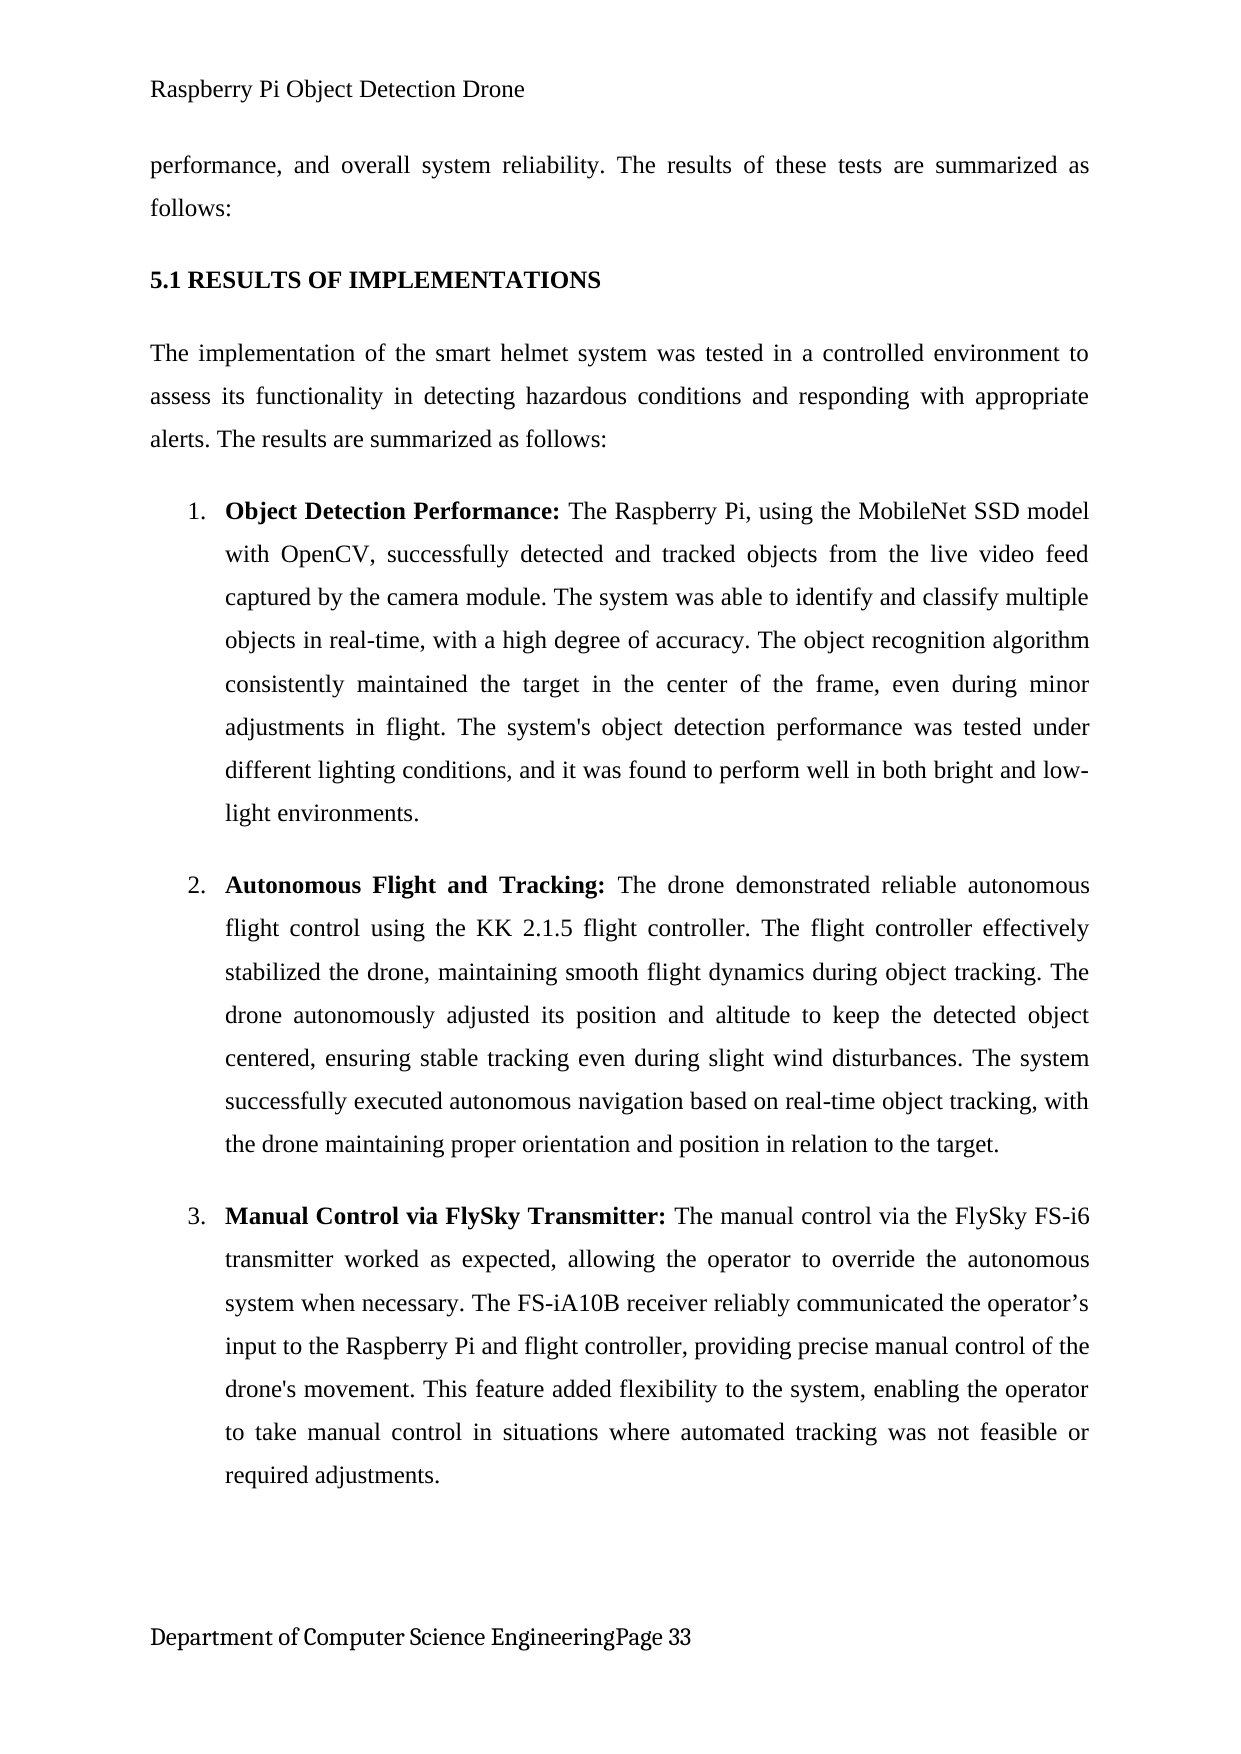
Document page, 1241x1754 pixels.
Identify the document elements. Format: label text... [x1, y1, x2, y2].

text The implementation of the smart helmet system was tested in a controlled environment to assess its functionality in detecting hazardous conditions and responding with appropriate alerts. The results are summarized as follows: [150, 338, 1090, 453]
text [150, 150, 1090, 222]
subtitle 5.1 RESULTS OF IMPLEMENTATIONS [150, 265, 1090, 294]
list Autonomous Flight and Tracking: The drone demonstrated reliable autonomous flight control using the KK 2.1.5 flight controller. The flight controller effectively stabilized the drone, maintaining smooth flight dynamics during object tracking. The drone autonomously adjusted its position and altitude to keep the detected object centered, ensuring stable tracking even during slight wind disturbances. The system successfully executed autonomous navigation based on real-time object tracking, with the drone maintaining proper orientation and position in relation to the target. [187, 870, 1090, 1158]
list Object Detection Performance: The Raspberry Pi, using the MobileNet SSD model with OpenCV, successfully detected and tracked objects from the live video feed captured by the camera module. The system was able to identify and classify multiple objects in real-time, with a high degree of accuracy. The object recognition algorithm consistently maintained the target in the center of the frame, even during minor adjustments in flight. The system's object detection performance was tested under different lighting conditions, and it was found to perform well in both bright and low-light environments. [187, 496, 1090, 827]
list Manual Control via FlySky Transmitter: The manual control via the FlySky FS-i6 transmitter worked as expected, allowing the operator to override the autonomous system when necessary. The FS-iA10B receiver reliably communicated the operator’s input to the Raspberry Pi and flight controller, providing precise manual control of the drone's movement. This feature added flexibility to the system, enabling the operator to take manual control in situations where automated tracking was not feasible or required adjustments. [187, 1201, 1090, 1489]
